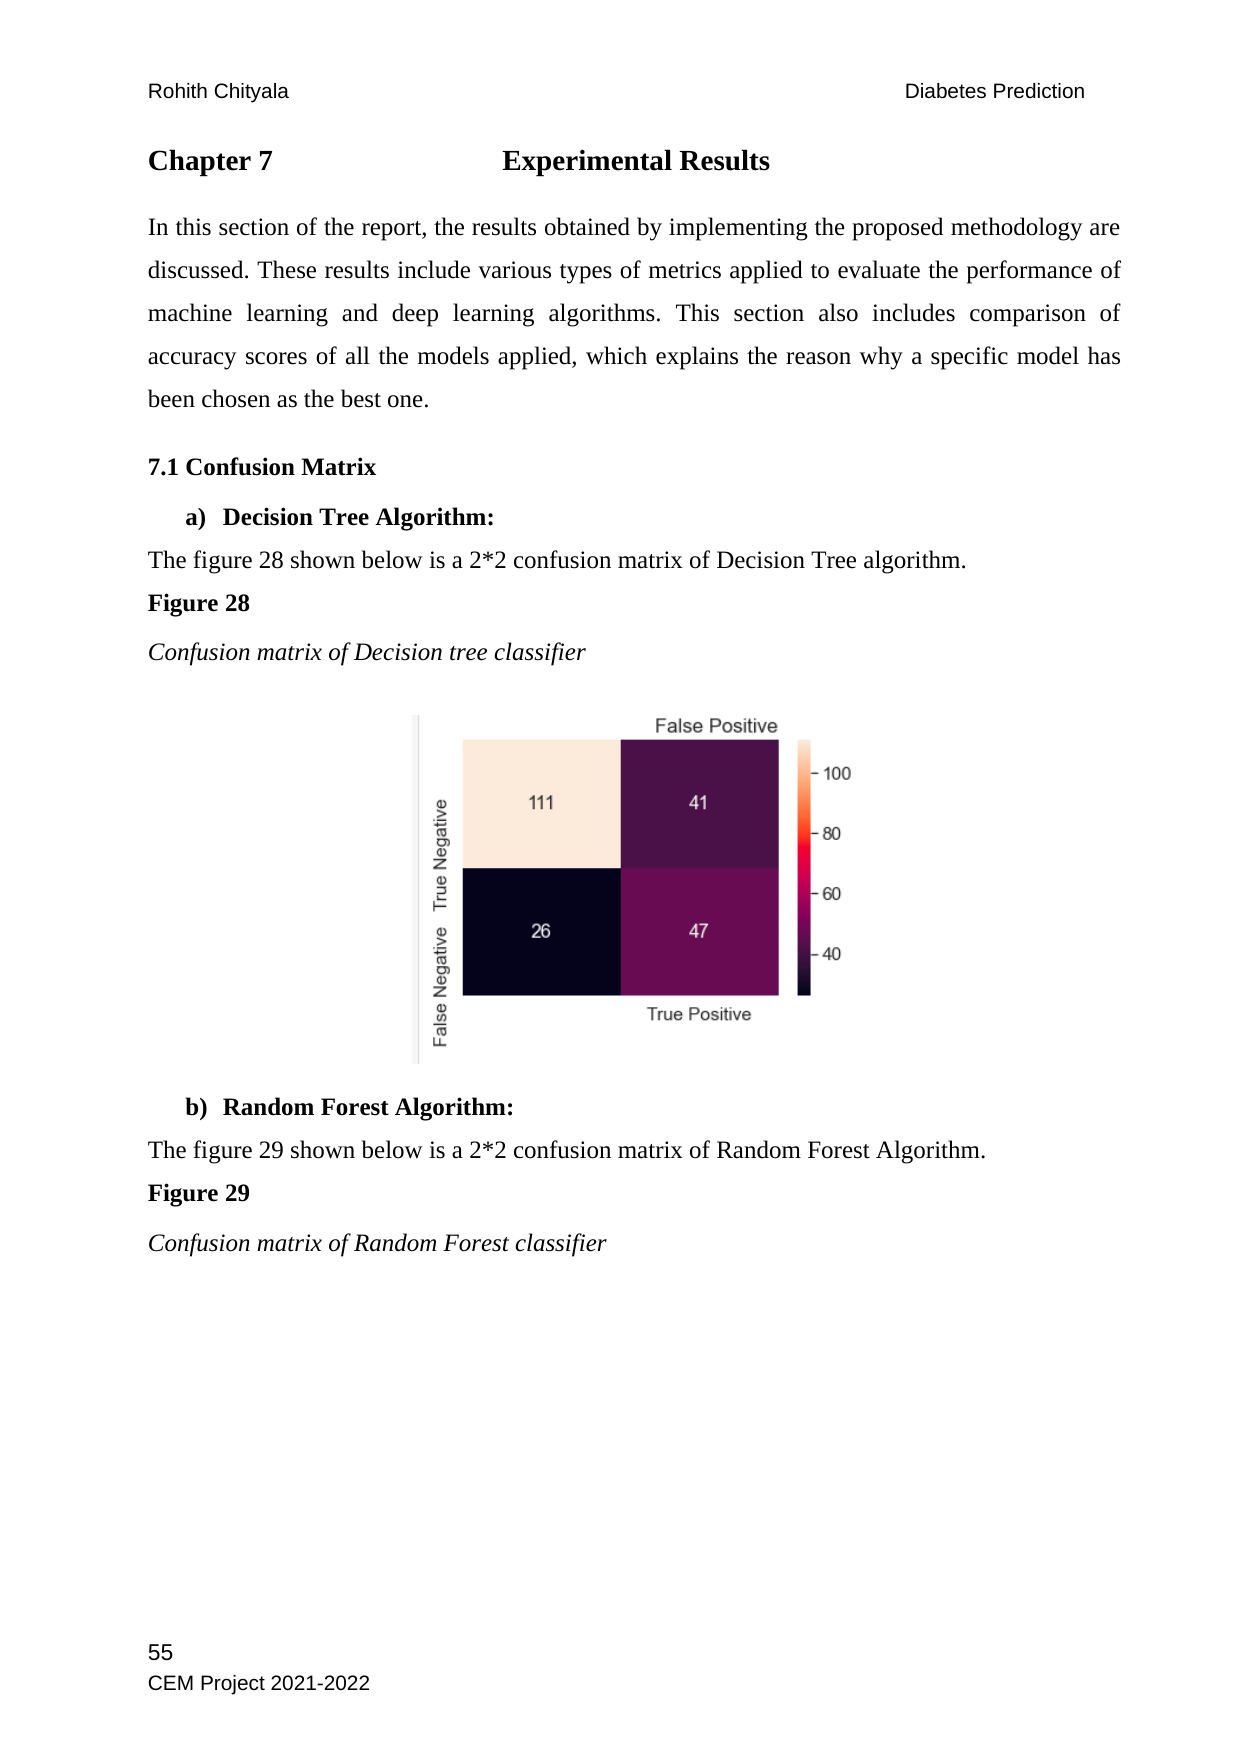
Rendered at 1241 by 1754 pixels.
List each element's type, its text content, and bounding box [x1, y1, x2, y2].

text Confusion matrix of Decision tree classifier [148, 637, 1122, 666]
list Random Forest Algorithm: [185, 1092, 1122, 1121]
text The figure 28 shown below is a 2*2 confusion matrix of Decision Tree algorithm. [148, 545, 1122, 573]
subtitle 7.1 Confusion Matrix [148, 452, 1122, 481]
text The figure 29 shown below is a 2*2 confusion matrix of Random Forest Algorithm. [148, 1135, 1122, 1164]
subtitle Chapter 7 Experimental Results [148, 143, 1122, 177]
text Figure 29 [148, 1178, 1122, 1207]
list Decision Tree Algorithm: [185, 502, 1122, 530]
text Figure 28 [148, 588, 1122, 617]
picture [411, 715, 858, 1064]
text Confusion matrix of Random Forest classifier [148, 1228, 1122, 1257]
text In this section of the report, the results obtained by implementing the proposed methodology are discussed. These results include various types of metrics applied to evaluate the performance of machine learning and deep learning algorithms. This section also includes comparison of accuracy scores of all the models applied, which explains the reason why a specific model has been chosen as the best one. [148, 212, 1122, 413]
